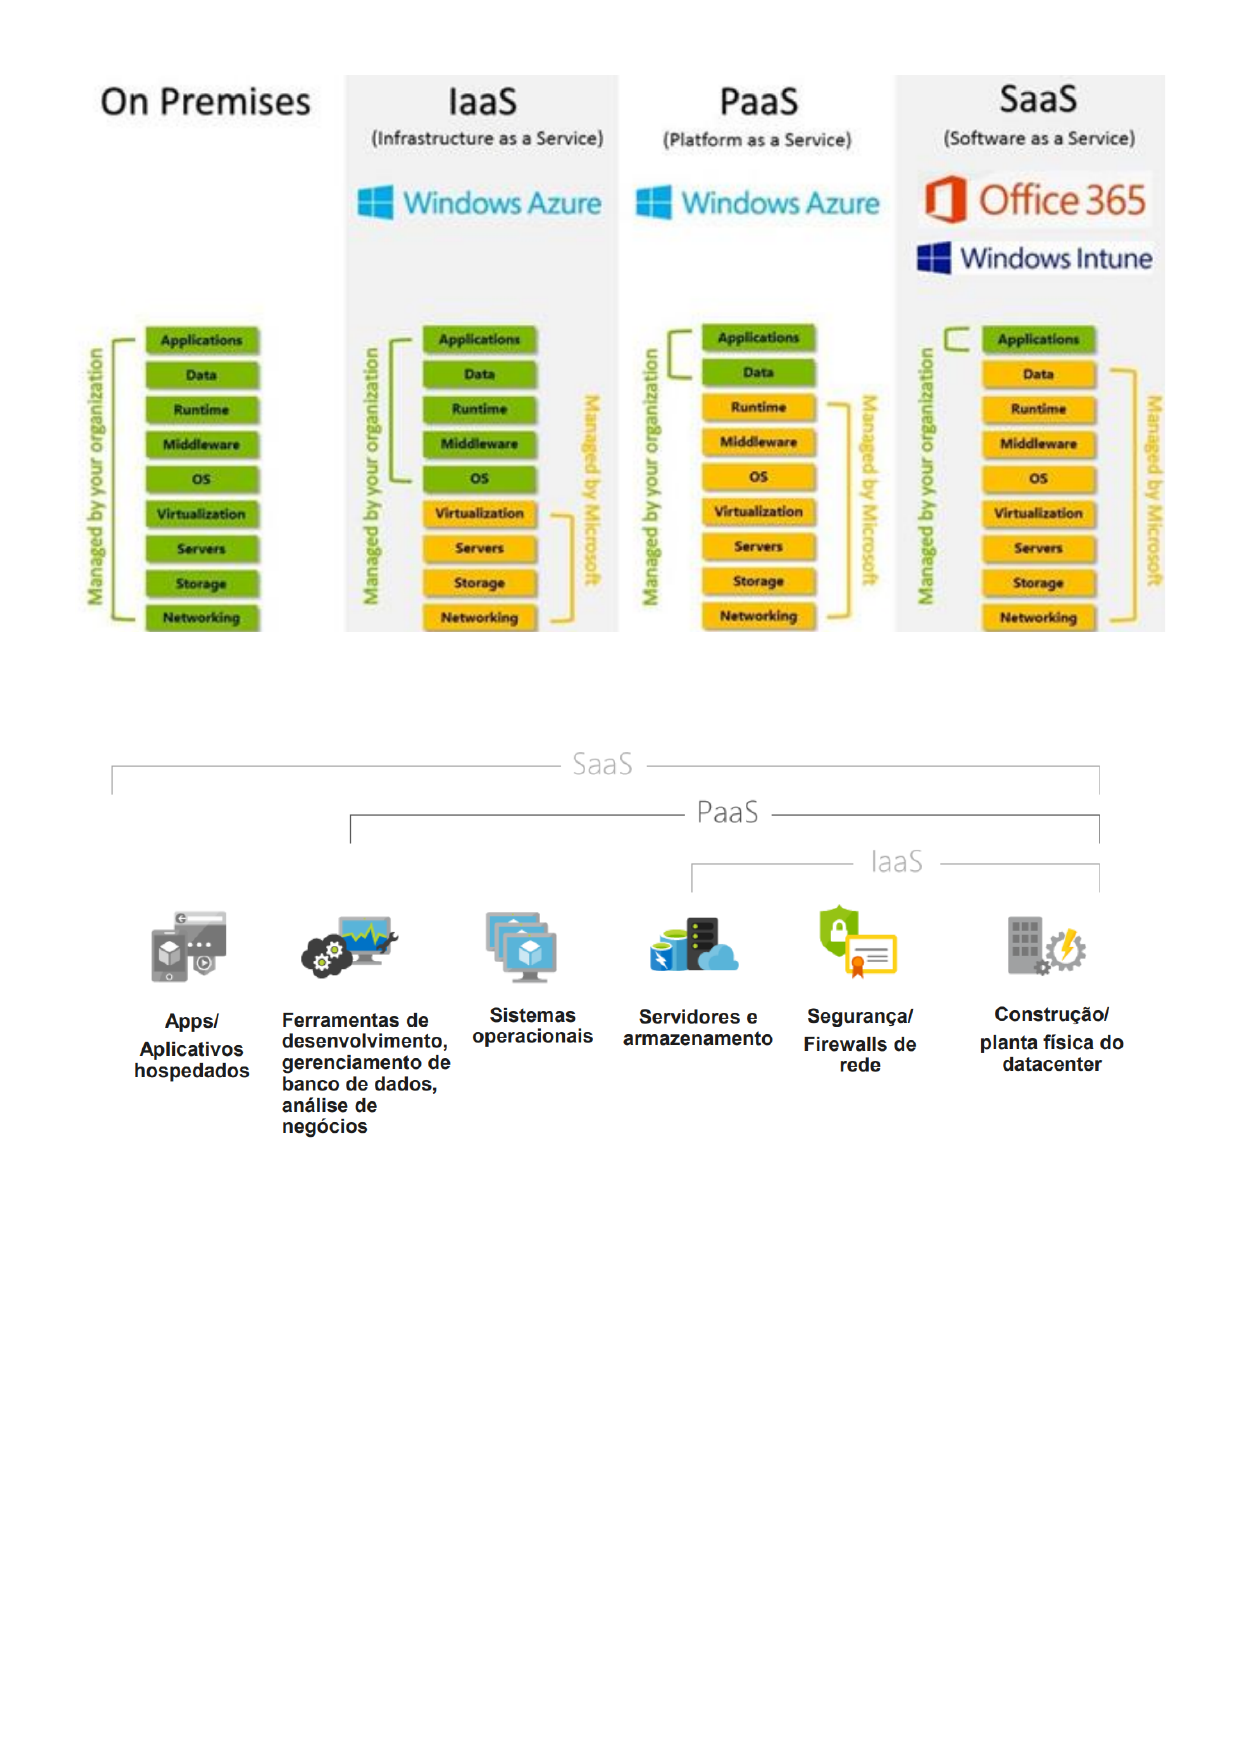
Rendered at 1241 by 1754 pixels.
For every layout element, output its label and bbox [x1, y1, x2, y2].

picture [75, 75, 1166, 632]
picture [75, 697, 1166, 1182]
